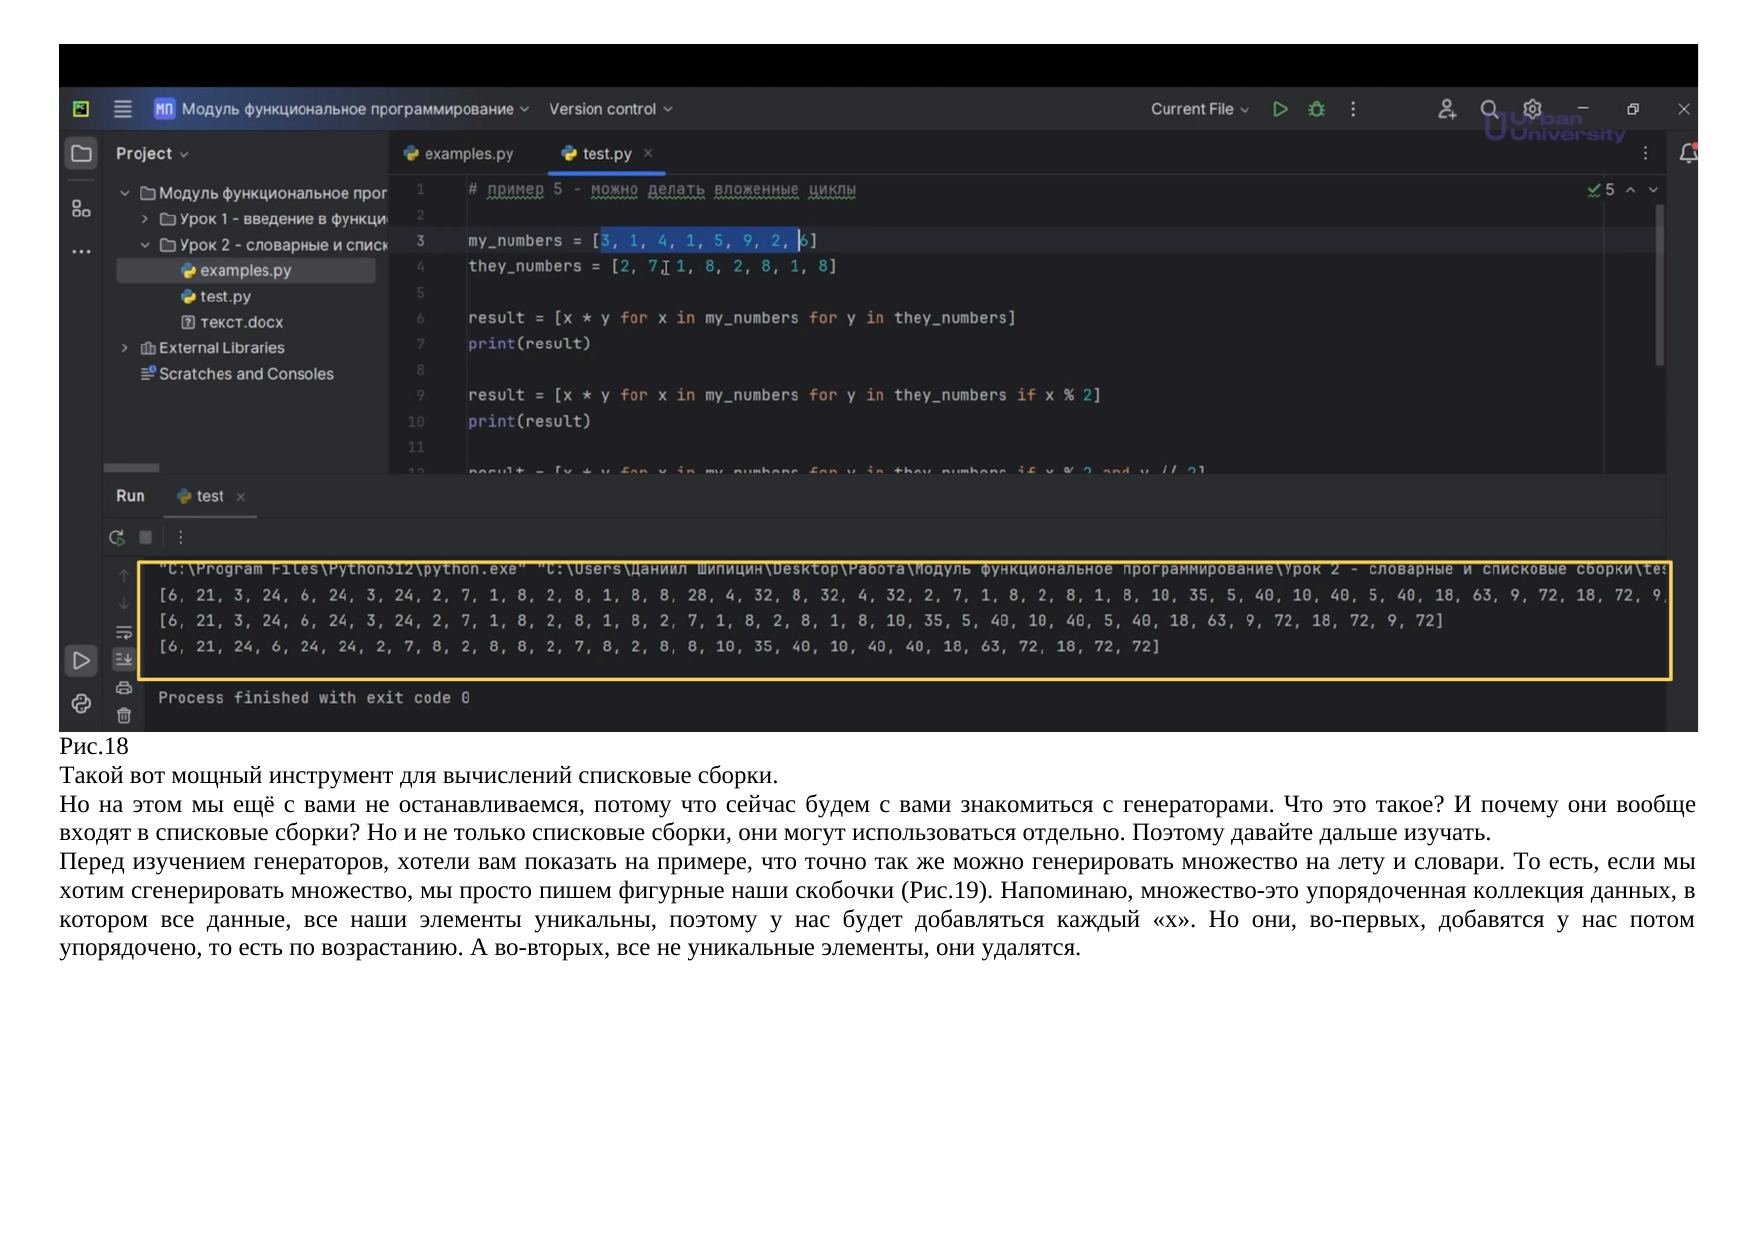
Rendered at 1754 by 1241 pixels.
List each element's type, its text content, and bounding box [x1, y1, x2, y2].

text Перед изучением генераторов, хотели вам показать на примере, что точно так же можно генерировать множество на лету и словари. То есть, если мы хотим сгенерировать множество, мы просто пишем фигурные наши скобочки (Рис.19). Напоминаю, множество-это упорядоченная коллекция данных, в котором все данные, все наши элементы уникальны, поэтому у нас будет добавляться каждый «x». Но они, во-первых, добавятся у нас потом упорядочено, то есть по возрастанию. А во-вторых, все не уникальные элементы, они удалятся. [59, 846, 1698, 961]
text Такой вот мощный инструмент для вычислений списковые сборки. [59, 760, 1698, 789]
text Рис.18 [59, 732, 1698, 760]
text Но на этом мы ещё с вами не останавливаемся, потому что сейчас будем с вами знакомиться с генераторами. Что это такое? И почему они вообще входят в списковые сборки? Но и не только списковые сборки, они могут использоваться отдельно. Поэтому давайте дальше изучать. [59, 789, 1698, 846]
picture [59, 44, 1699, 732]
